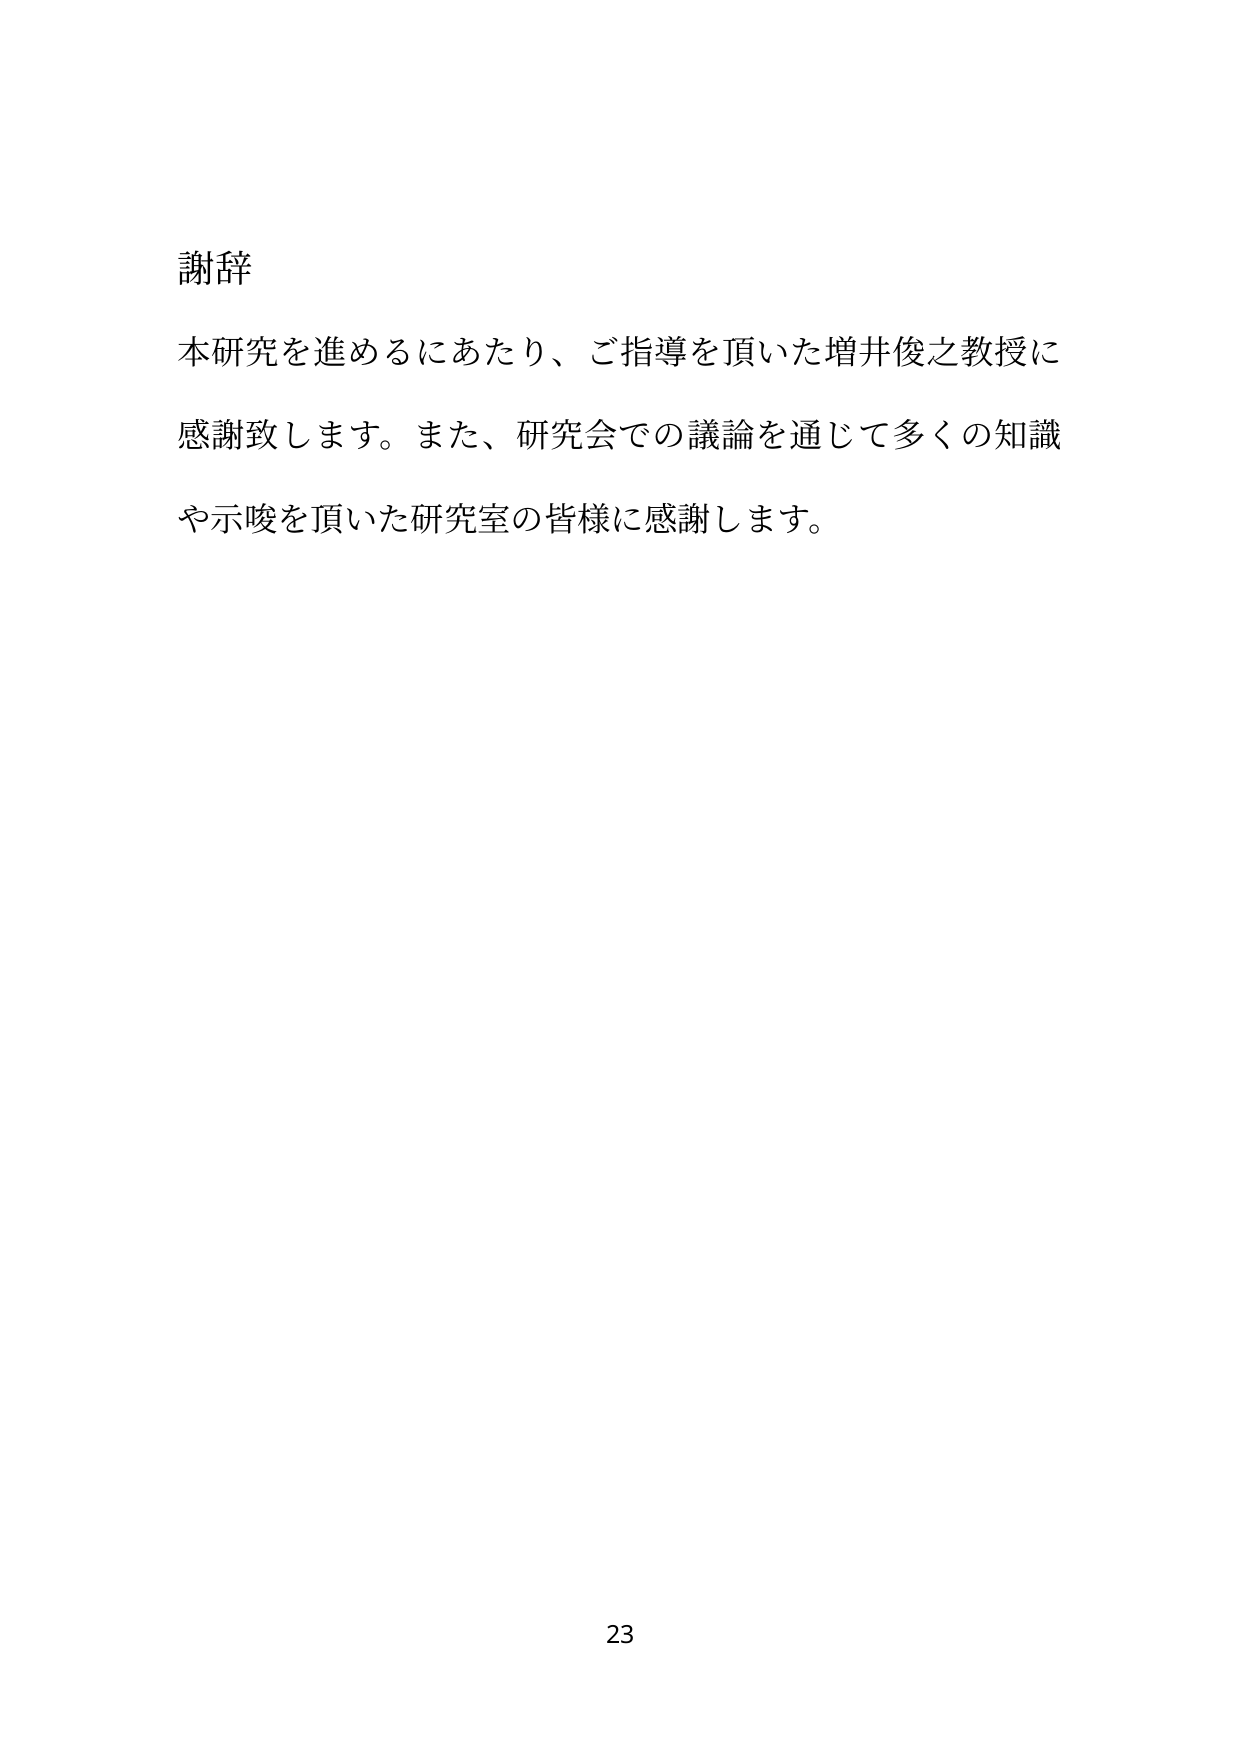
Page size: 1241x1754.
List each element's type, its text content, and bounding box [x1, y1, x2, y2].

text 謝辞 [177, 225, 1063, 308]
text 本研究を進めるにあたり、ご指導を頂いた増井俊之教授に感謝致します。また、研究会での議論を通じて多くの知識や示唆を頂いた研究室の皆様に感謝します。 [177, 308, 1063, 558]
